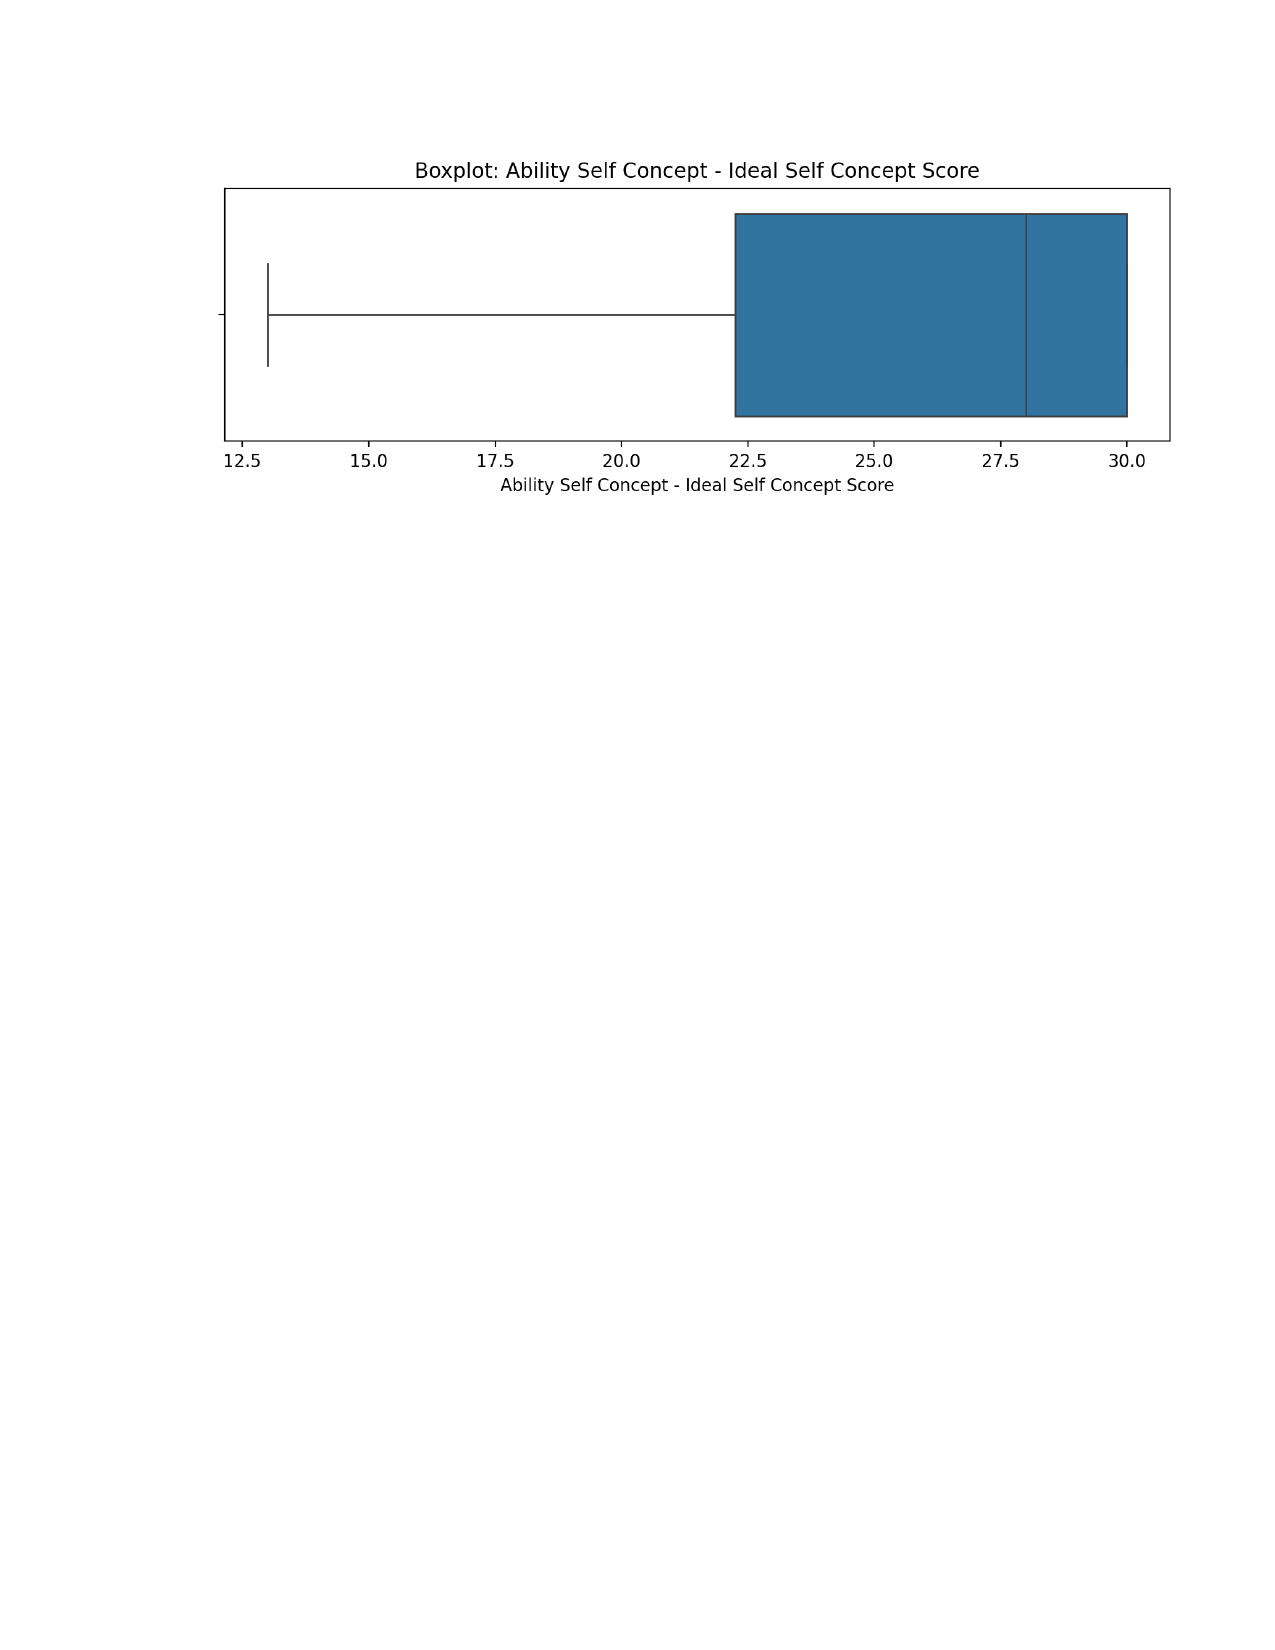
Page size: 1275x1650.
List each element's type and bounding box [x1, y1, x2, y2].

picture [206, 150, 1182, 507]
